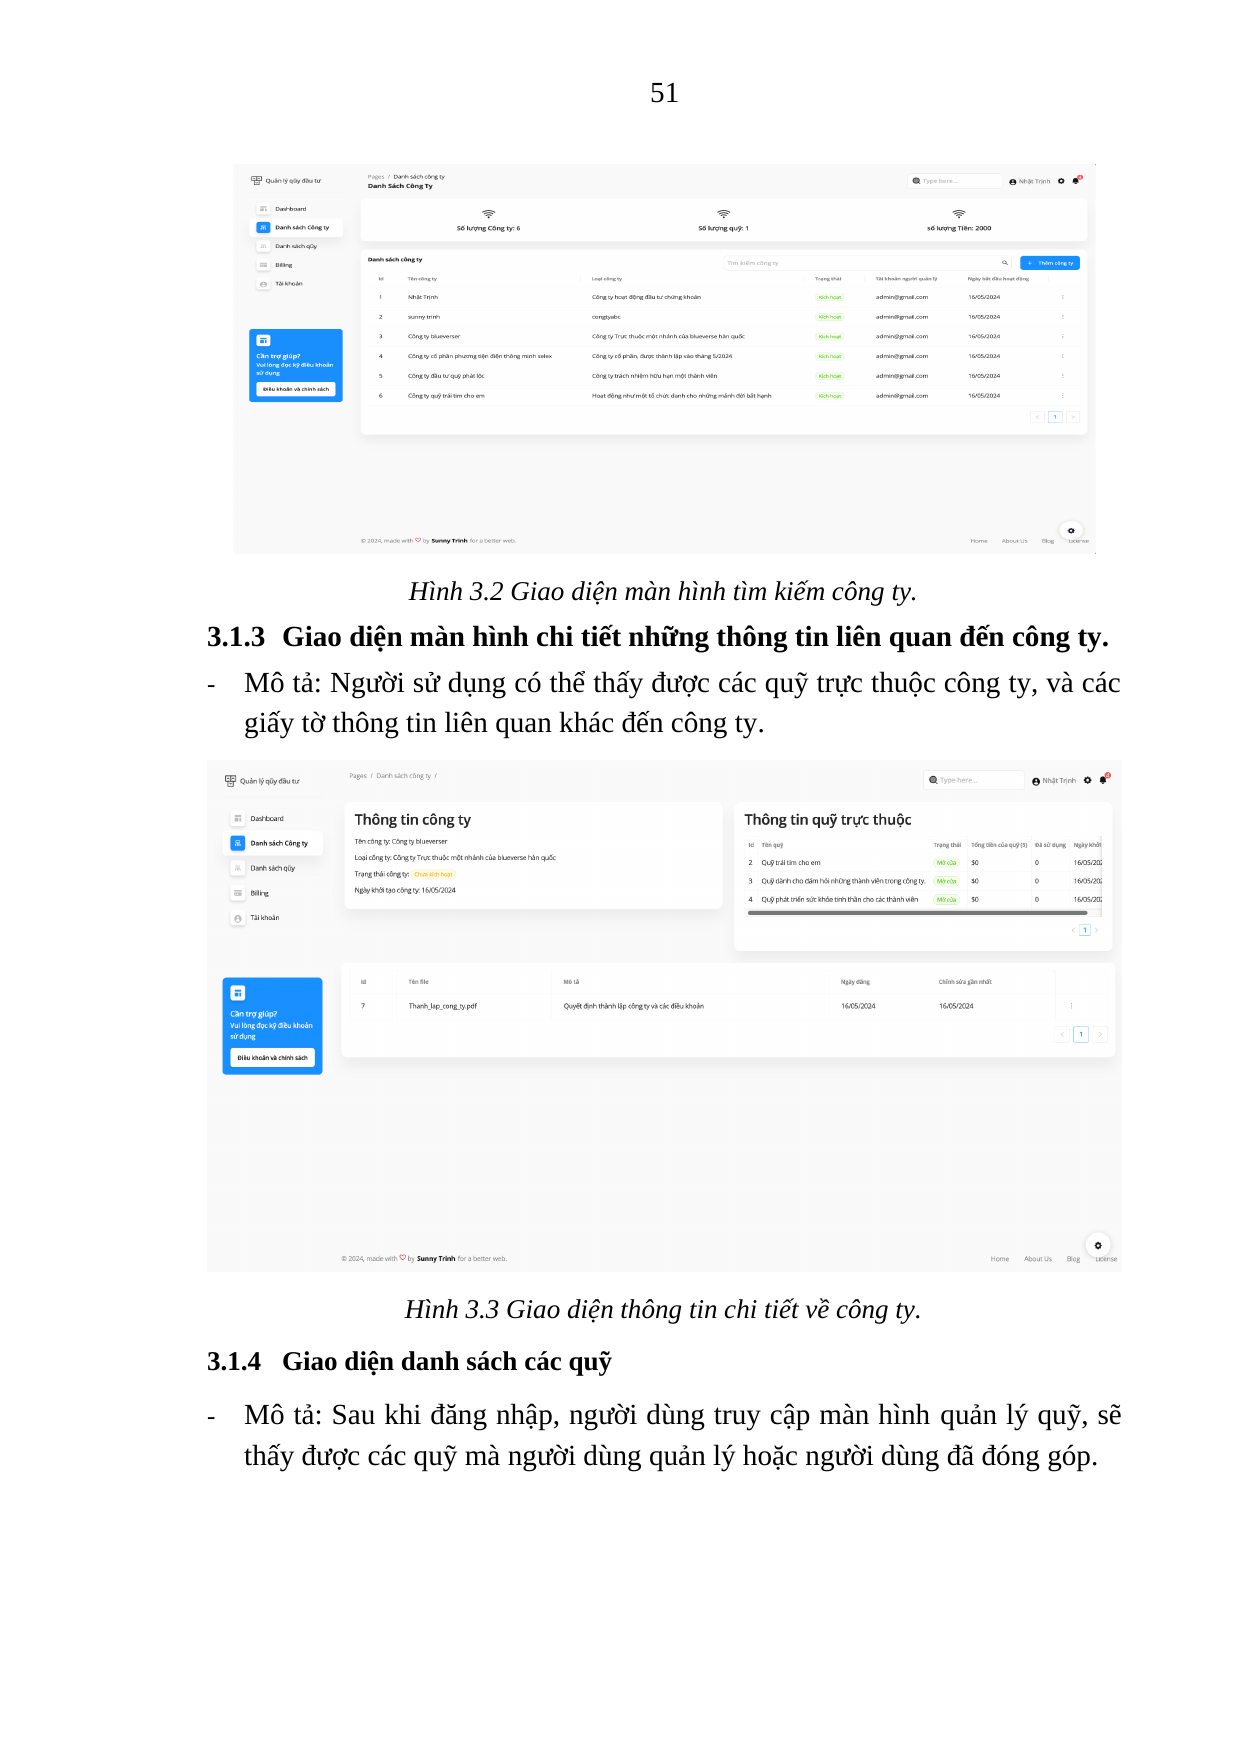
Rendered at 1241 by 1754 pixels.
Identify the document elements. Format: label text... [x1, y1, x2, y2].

picture [233, 164, 1096, 554]
list Mô tả: Sau khi đăng nhập, người dùng truy cập màn hình quản lý quỹ, sẽ thấy được các quỹ mà người dùng quản lý hoặc người dùng đã đóng góp. [207, 1397, 1122, 1471]
text Hình 3.3 Giao diện thông tin chi tiết về công ty. [207, 1293, 1122, 1324]
subtitle Giao diện màn hình chi tiết những thông tin liên quan đến công ty. [207, 619, 1122, 652]
list Mô tả: Người sử dụng có thể thấy được các quỹ trực thuộc công ty, và các giấy tờ thông tin liên quan khác đến công ty. [207, 665, 1122, 739]
text Hình 3.2 Giao diện màn hình tìm kiếm công ty. [207, 575, 1122, 606]
subtitle Giao diện danh sách các quỹ [207, 1345, 1122, 1376]
picture [206, 760, 1122, 1272]
